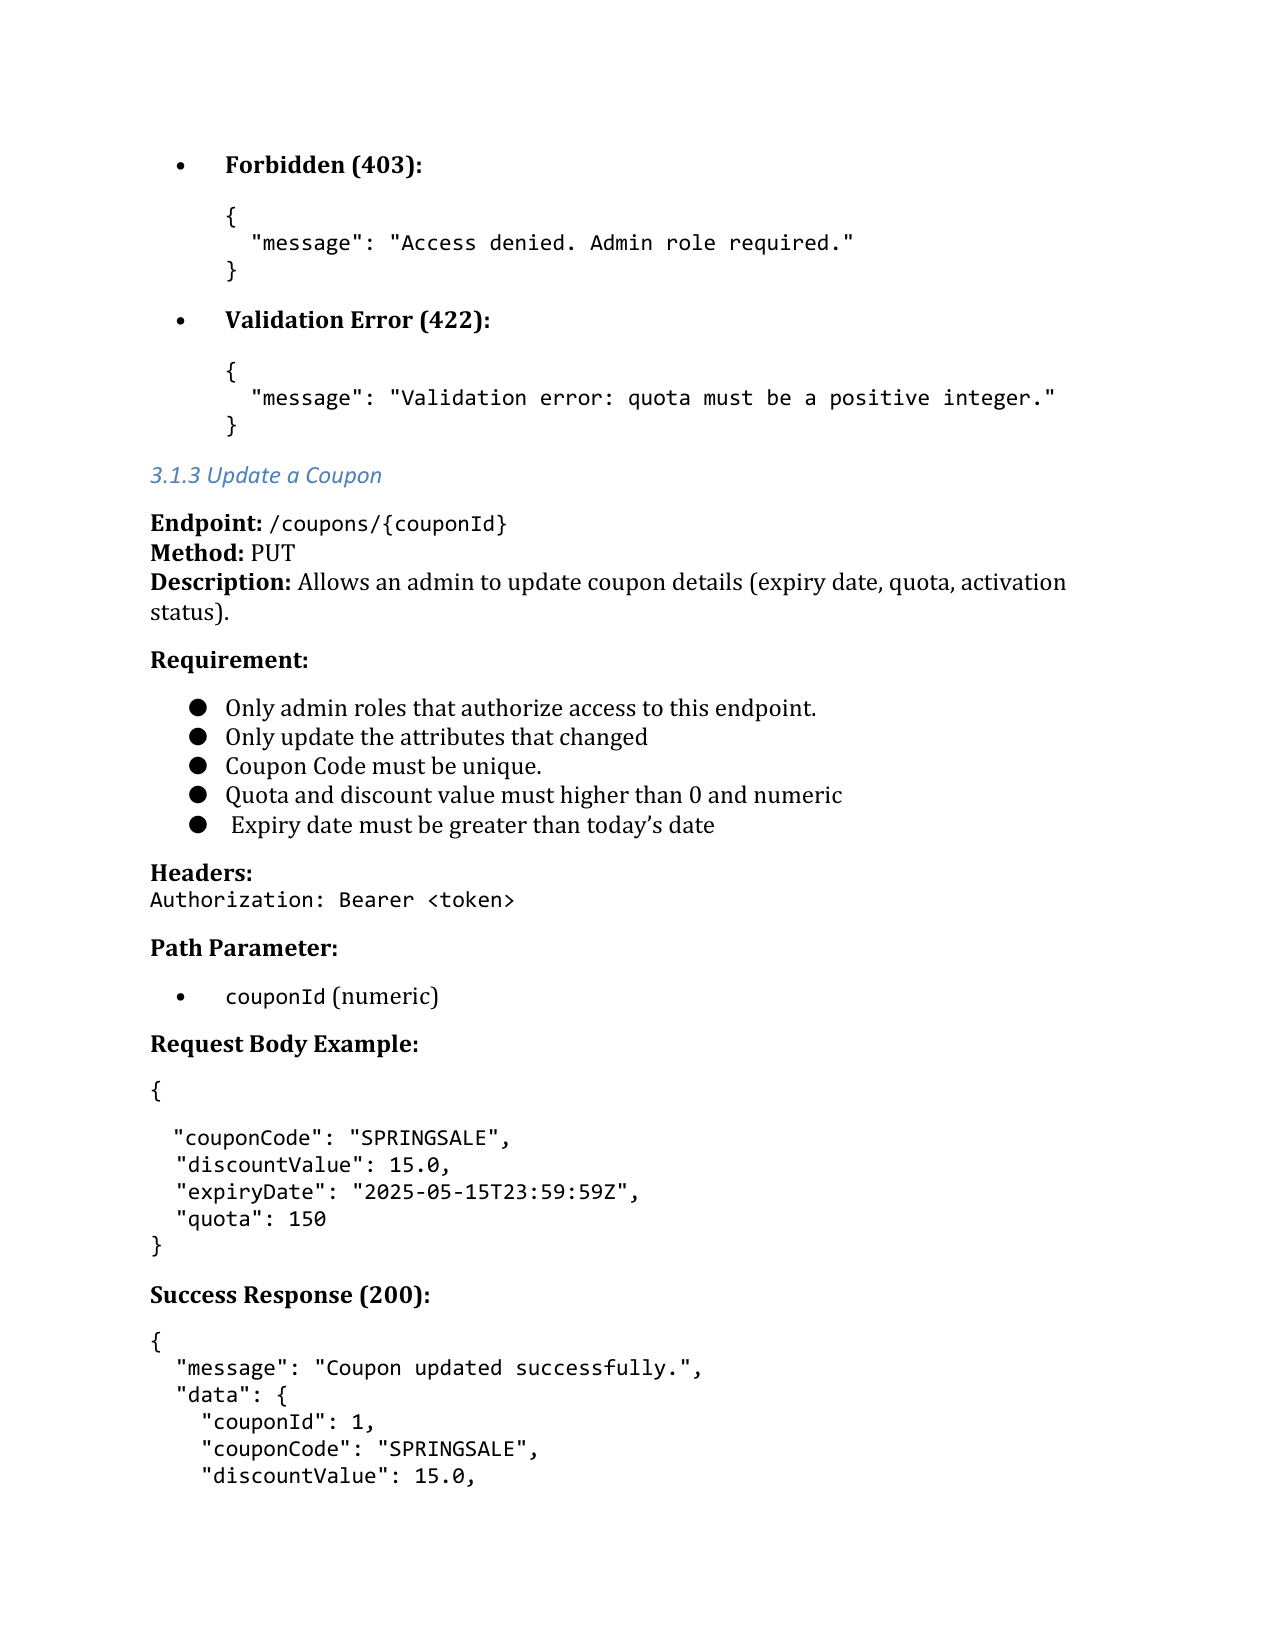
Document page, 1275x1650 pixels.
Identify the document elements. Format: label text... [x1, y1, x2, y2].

list ​​{ ​​ "message": "Validation error: quota must be a positive integer." ​​} [175, 354, 1125, 438]
list Validation Error (422): [175, 304, 1125, 334]
list Quota and discount value must higher than 0 and numeric [187, 780, 1125, 809]
list Forbidden (403): [175, 150, 1125, 179]
list Only admin roles that authorize access to this endpoint. [187, 692, 1125, 722]
list couponId (numeric) [175, 980, 1125, 1010]
text "couponCode": "SPRINGSALE", "discountValue": 15.0, "expiryDate": "2025-05-15T23:59:59Z", "quota": 150 } [150, 1124, 1125, 1259]
text { [150, 1077, 1125, 1104]
text Success Response (200): [150, 1280, 1125, 1309]
list Coupon Code must be unique. [187, 751, 1125, 780]
list Expiry date must be greater than today’s date [187, 809, 1125, 839]
text Request Body Example: [150, 1029, 1125, 1058]
text Requirement: [150, 644, 1125, 673]
list ​​{ ​​ "message": "Access denied. Admin role required." ​​} [175, 200, 1125, 283]
list Only update the attributes that changed [187, 722, 1125, 751]
text Path Parameter: [150, 932, 1125, 962]
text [150, 1328, 1125, 1489]
text Endpoint: /coupons/{couponId} Method: PUT Description: Allows an admin to update coupon details (expiry date, quota, activation status). [150, 508, 1125, 626]
subtitle 3.1.3 Update a Coupon [150, 459, 1125, 489]
text Headers: Authorization: Bearer <token> [150, 857, 1125, 913]
